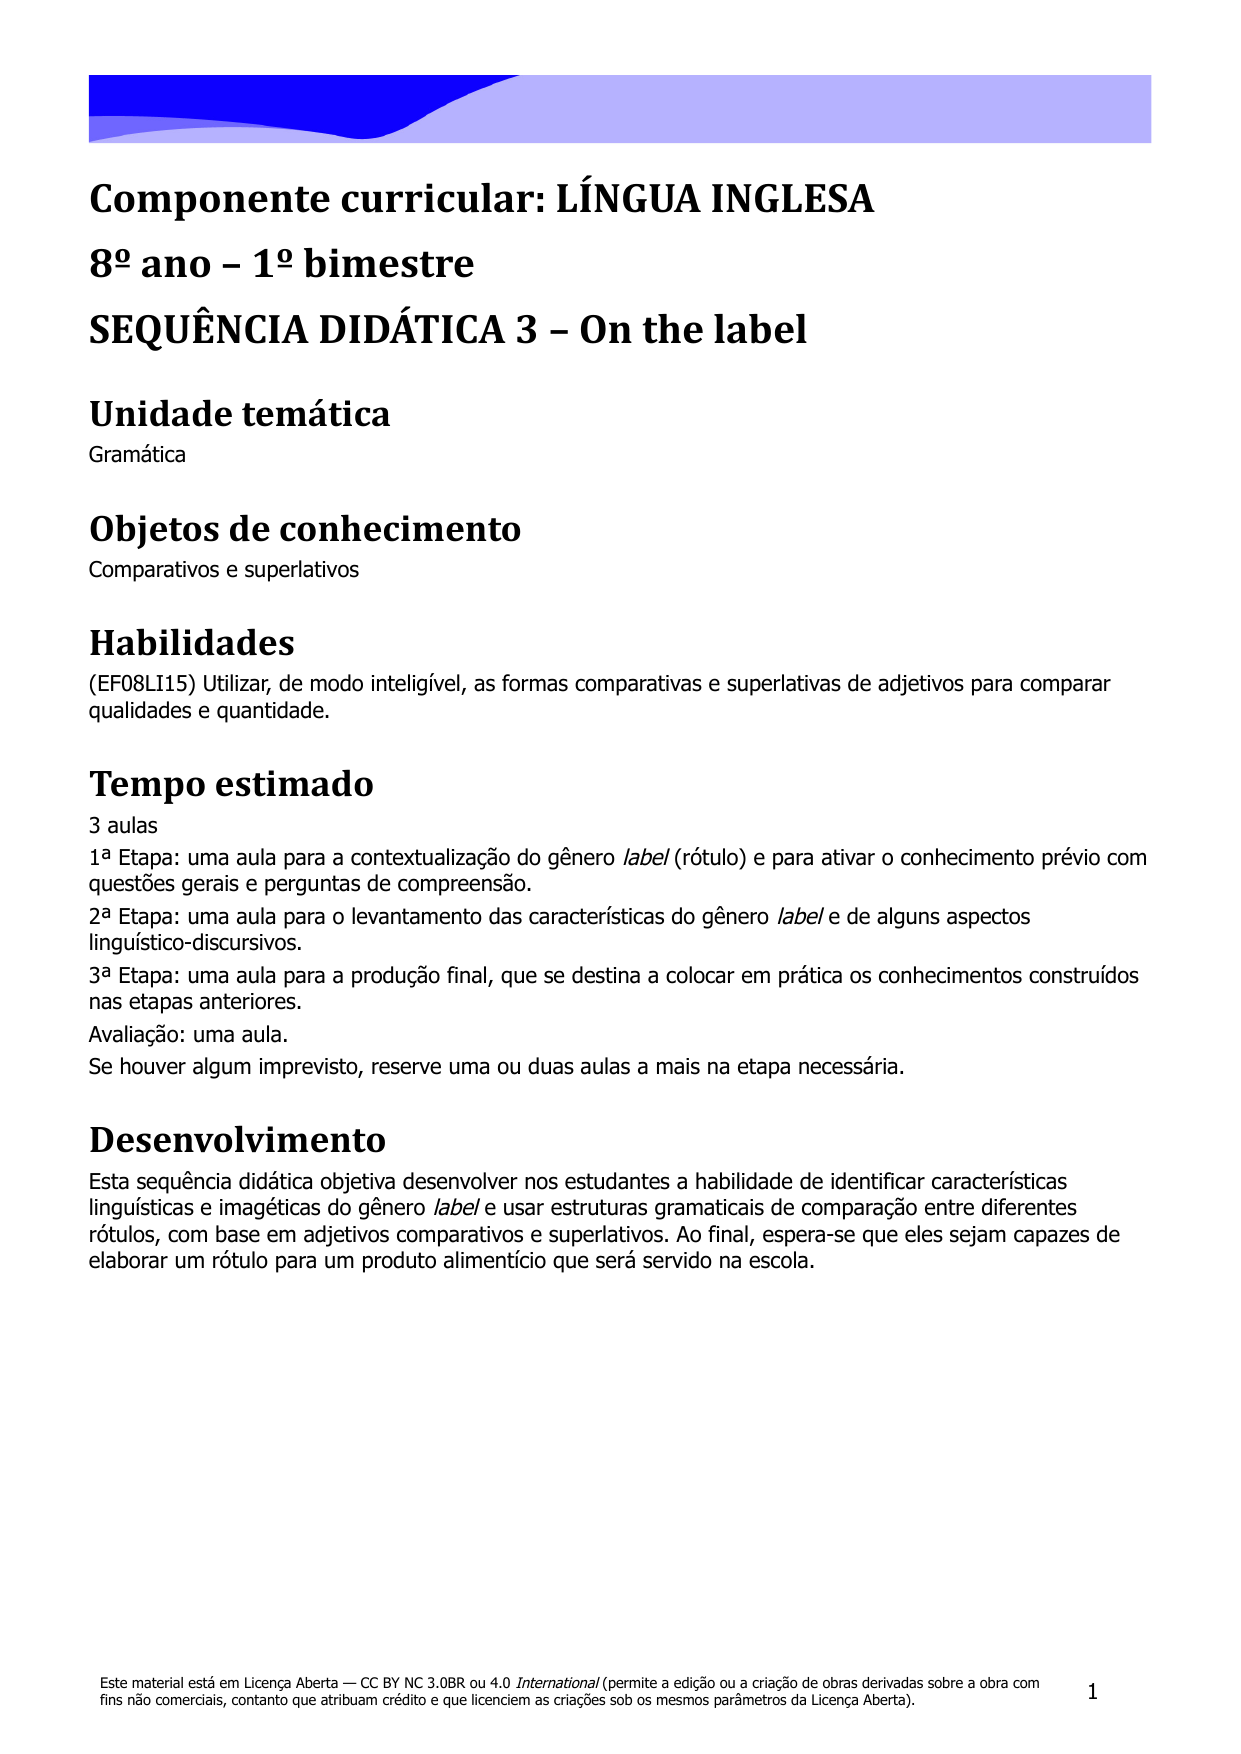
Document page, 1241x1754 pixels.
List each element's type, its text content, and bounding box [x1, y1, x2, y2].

text Desenvolvimento [89, 1117, 1152, 1161]
text Habilidades [89, 620, 1152, 664]
text 8º ano – 1º bimestre [89, 238, 1152, 287]
picture [88, 75, 1152, 156]
text 2ª Etapa: uma aula para o levantamento das características do gênero label e de alguns aspectos linguístico-discursivos. [89, 902, 1152, 955]
text (EF08LI15) Utilizar, de modo inteligível, as formas comparativas e superlativas de adjetivos para comparar qualidades e quantidade. [89, 670, 1152, 723]
text Se houver algum imprevisto, reserve uma ou duas aulas a mais na etapa necessária. [89, 1052, 1152, 1079]
text Comparativos e superlativos [89, 555, 1152, 582]
text Avaliação: uma aula. [89, 1020, 1152, 1047]
text Objetos de conhecimento [89, 505, 1152, 549]
text Esta sequência didática objetiva desenvolver nos estudantes a habilidade de identificar características linguísticas e imagéticas do gênero label e usar estruturas gramaticais de comparação entre diferentes rótulos, com base em adjetivos comparativos e superlativos. Ao final, espera-se que eles sejam capazes de elaborar um rótulo para um produto alimentício que será servido na escola. [89, 1167, 1152, 1273]
text Unidade temática [89, 391, 1152, 435]
text Componente curricular: LÍNGUA INGLESA [89, 172, 1152, 221]
text 1ª Etapa: uma aula para a contextualização do gênero label (rótulo) e para ativar o conhecimento prévio com questões gerais e perguntas de compreensão. [89, 843, 1152, 896]
text Gramática [89, 441, 1152, 467]
text SEQUÊNCIA DIDÁTICA 3 – On the label [89, 303, 1152, 352]
text 3ª Etapa: uma aula para a produção final, que se destina a colocar em prática os conhecimentos construídos nas etapas anteriores. [89, 961, 1152, 1014]
text Tempo estimado [89, 761, 1152, 805]
text 3 aulas [89, 811, 1152, 838]
